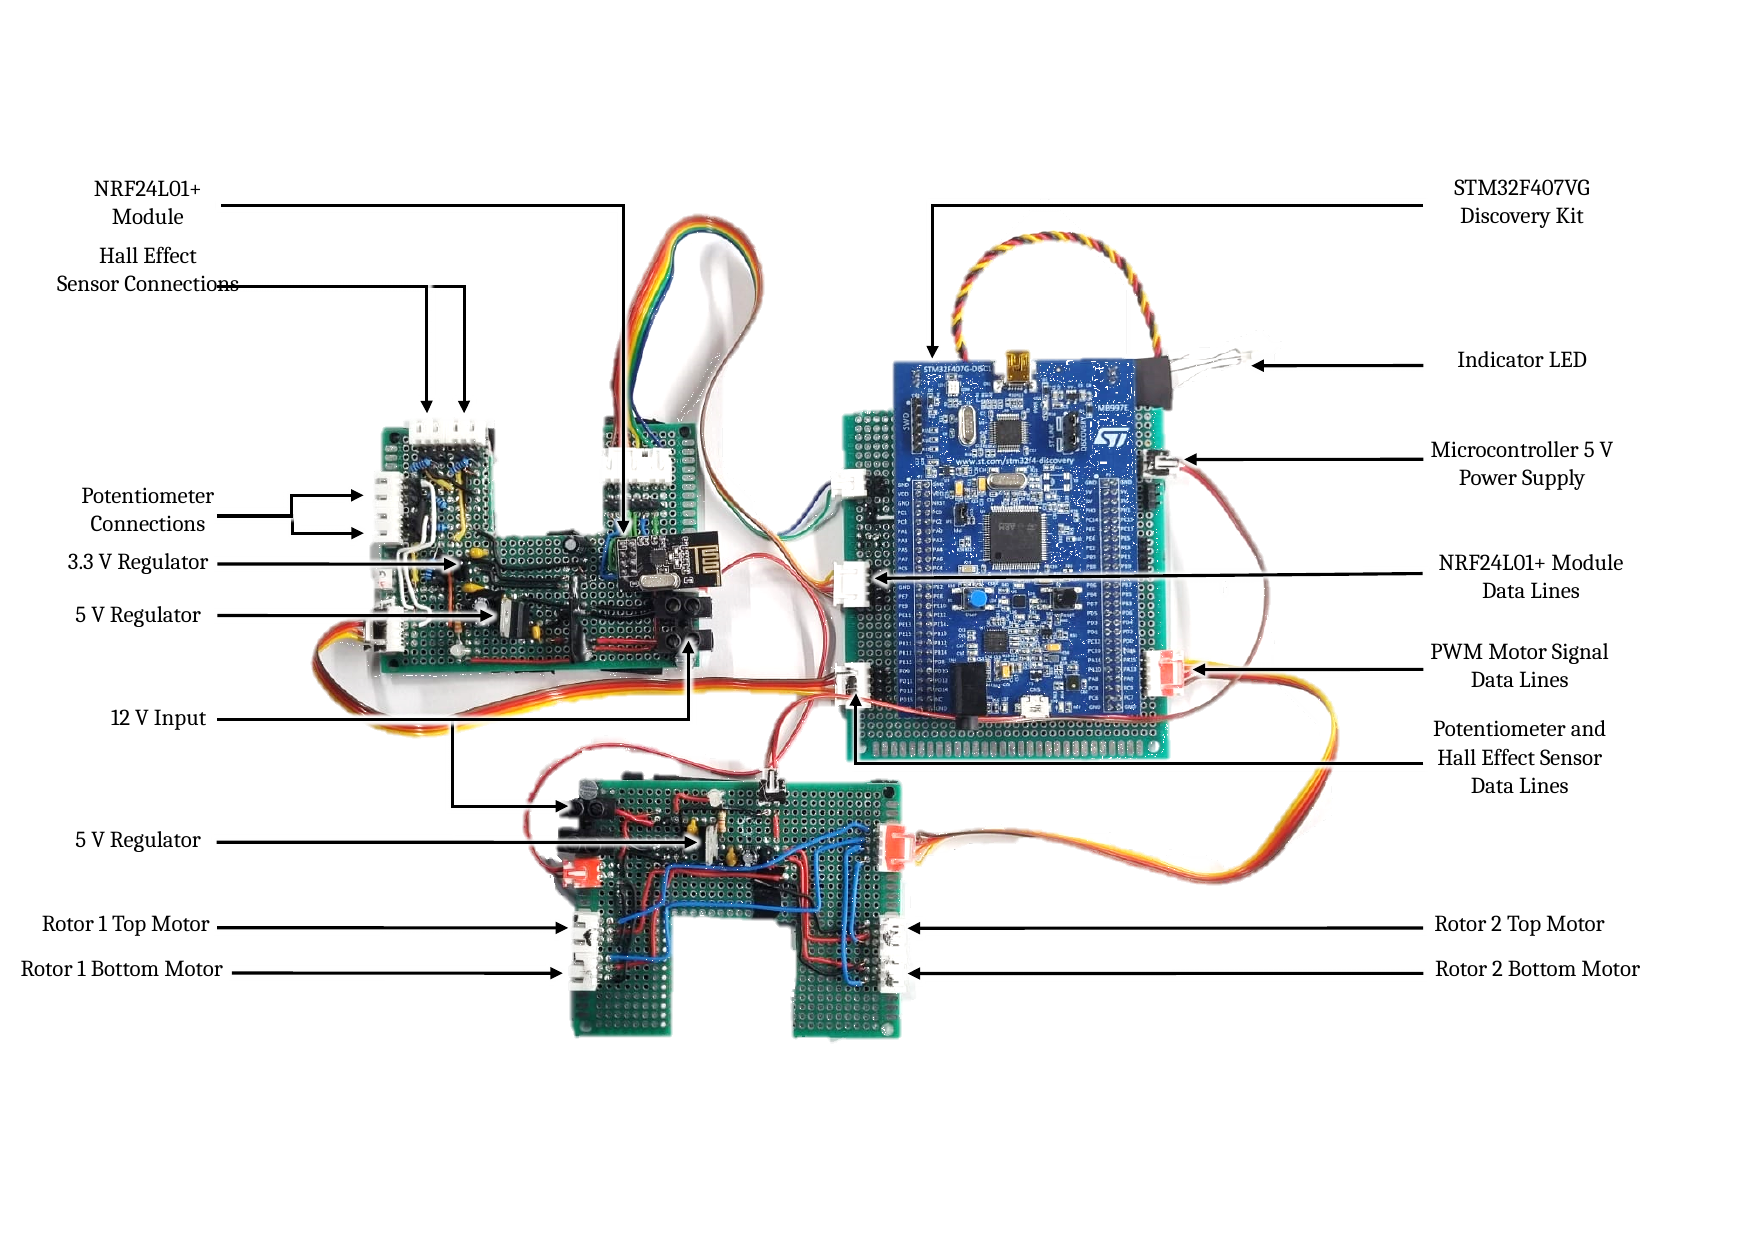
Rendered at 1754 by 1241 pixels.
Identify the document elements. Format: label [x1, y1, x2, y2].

picture [275, 186, 1364, 1059]
